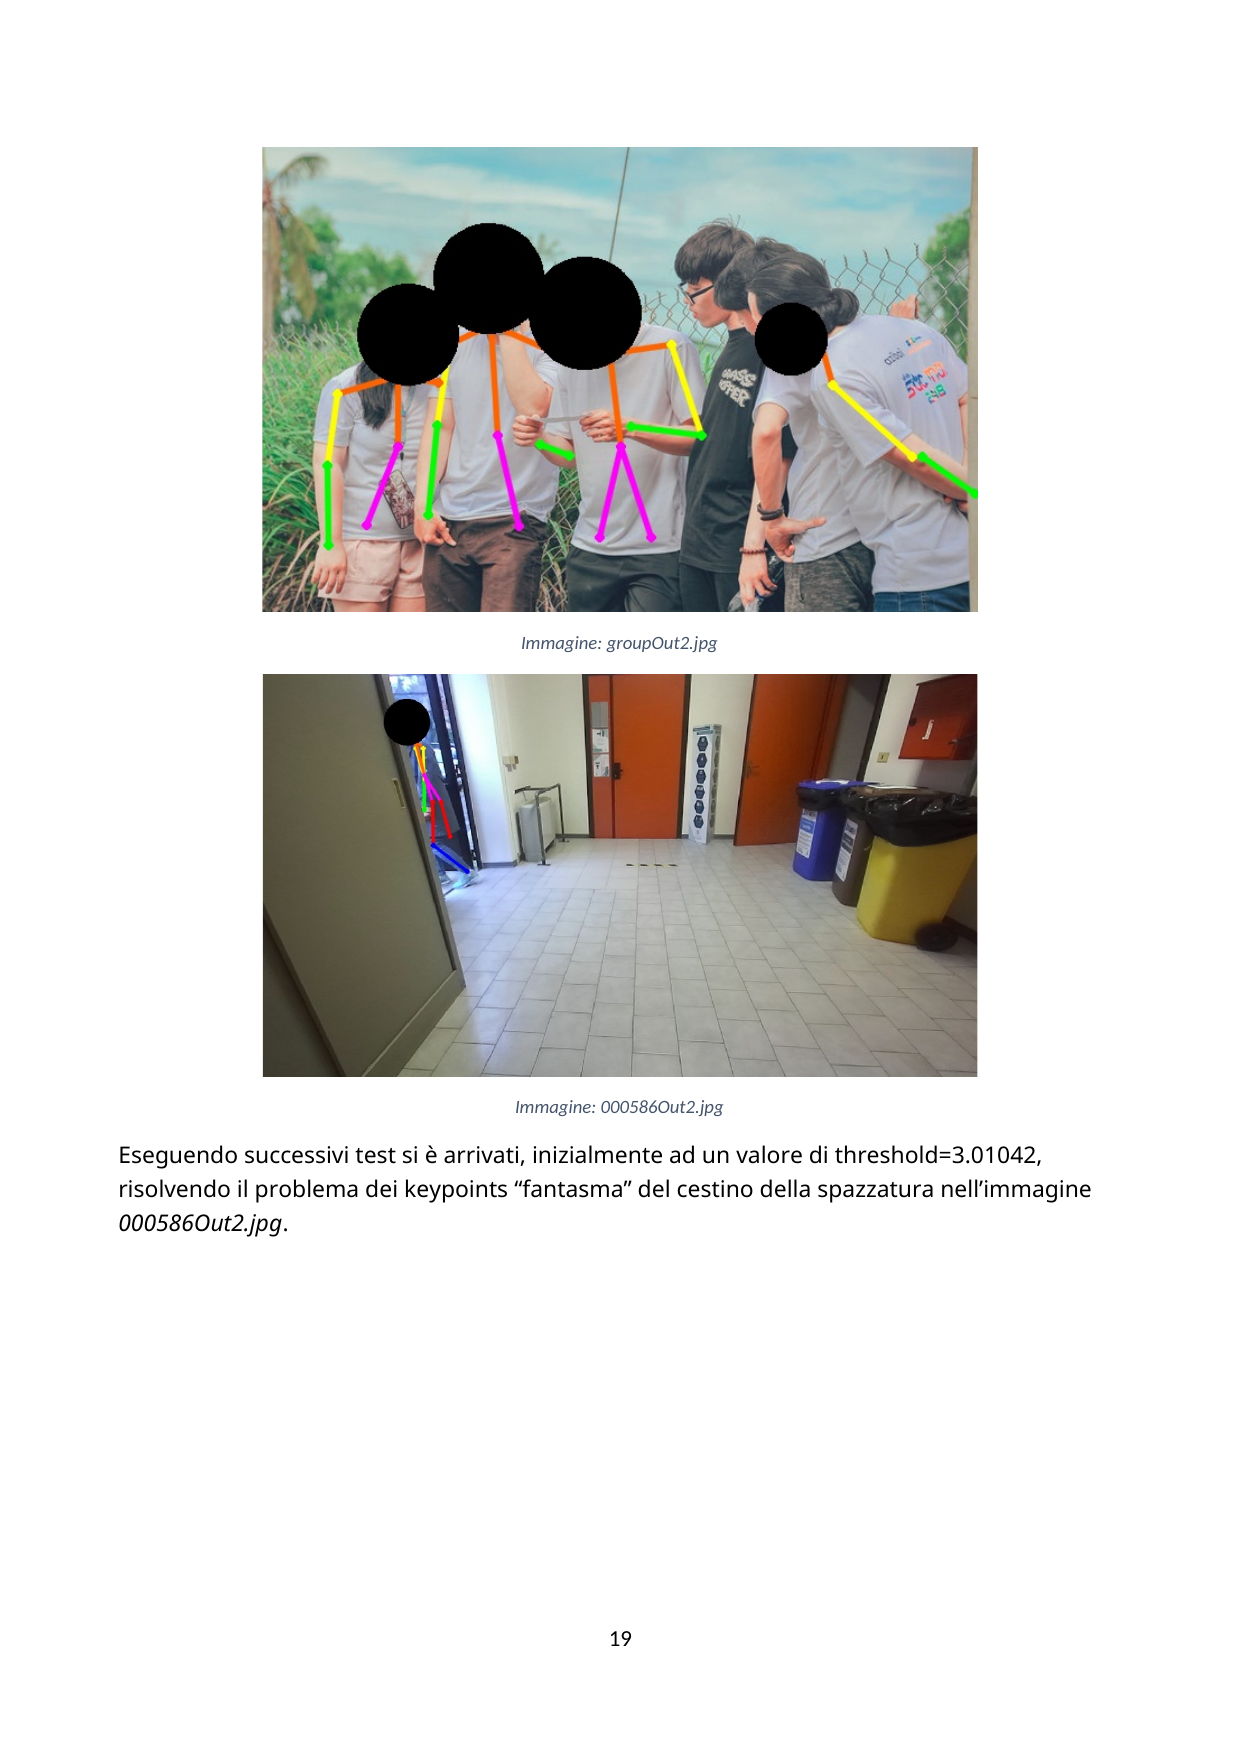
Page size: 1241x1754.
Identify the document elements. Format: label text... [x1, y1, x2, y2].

text Immagine: 000586Out2.jpg [118, 1095, 1122, 1118]
picture [262, 147, 978, 612]
text Eseguendo successivi test si è arrivati, inizialmente ad un valore di threshold=3.01042, risolvendo il problema dei keypoints “fantasma” del cestino della spazzatura nell’immagine 000586Out2.jpg. [118, 1139, 1122, 1268]
picture [262, 674, 978, 1077]
text Immagine: groupOut2.jpg [118, 631, 1122, 654]
